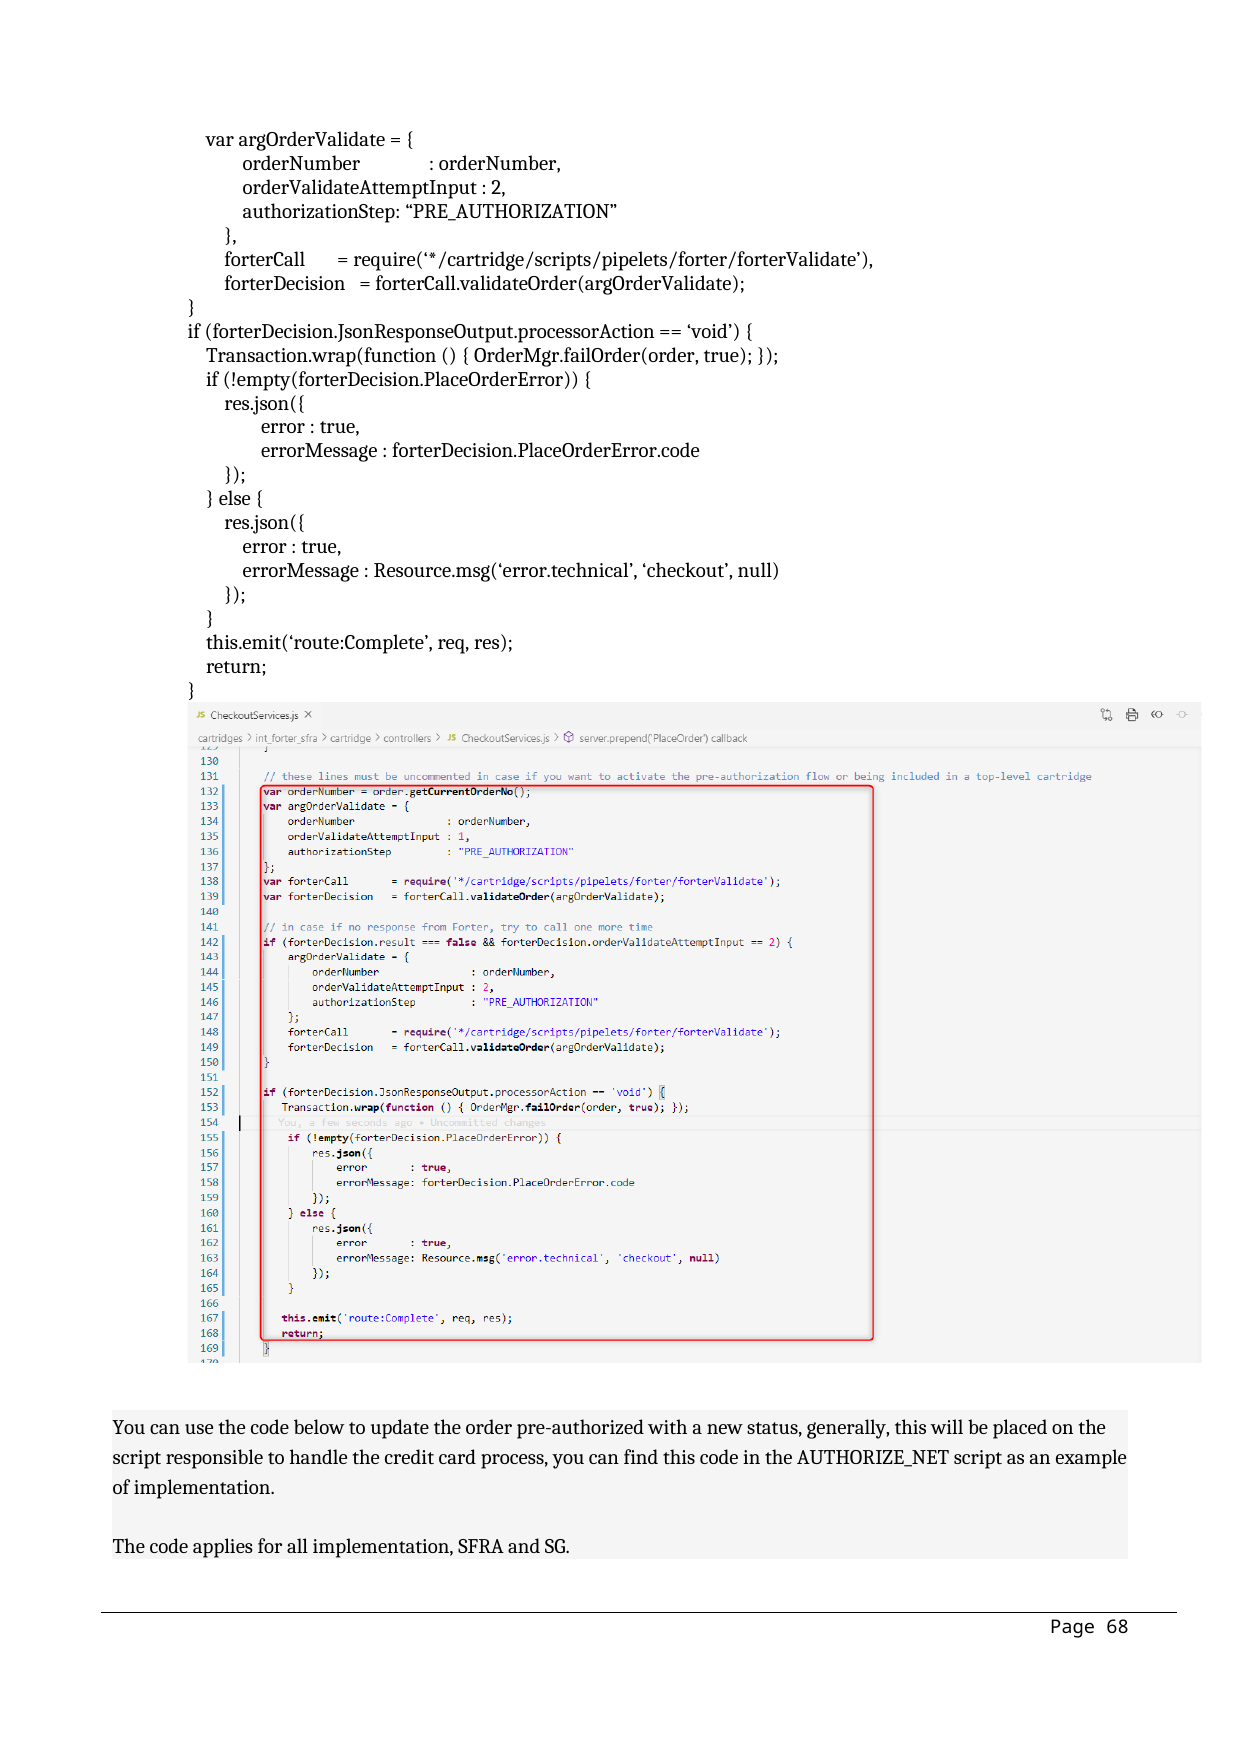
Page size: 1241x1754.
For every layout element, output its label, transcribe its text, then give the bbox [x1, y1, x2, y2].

list orderNumber : orderNumber, [187, 152, 1128, 176]
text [112, 1410, 1128, 1559]
list return; [187, 655, 1128, 679]
list } [187, 607, 1128, 631]
list res.json({ [187, 511, 1128, 535]
list } else { [187, 487, 1128, 511]
list forterDecision = forterCall.validateOrder(argOrderValidate); [187, 271, 1128, 295]
list if (!empty(forterDecision.PlaceOrderError)) { [187, 367, 1128, 391]
list }, [187, 223, 1128, 247]
list this.emit(‘route:Complete’, req, res); [187, 631, 1128, 655]
list if (forterDecision.JsonResponseOutput.processorAction == ‘void’) { [187, 319, 1128, 343]
list res.json({ [187, 391, 1128, 415]
list forterCall = require(‘*/cartridge/scripts/pipelets/forter/forterValidate’), [187, 247, 1128, 271]
list } [187, 295, 1128, 319]
list } [187, 679, 1128, 702]
list errorMessage : Resource.msg(‘error.technical’, ‘checkout’, null) [187, 559, 1128, 583]
list }); [187, 463, 1128, 487]
list error : true, [187, 415, 1128, 439]
list authorizationStep: “PRE_AUTHORIZATION” [187, 199, 1128, 223]
list Transaction.wrap(function () { OrderMgr.failOrder(order, true); }); [187, 343, 1128, 367]
picture [187, 702, 1202, 1363]
list errorMessage : forterDecision.PlaceOrderError.code [187, 439, 1128, 463]
list orderValidateAttemptInput : 2, [187, 176, 1128, 199]
list error : true, [187, 535, 1128, 559]
list }); [187, 583, 1128, 607]
list var argOrderValidate = { [187, 128, 1128, 152]
